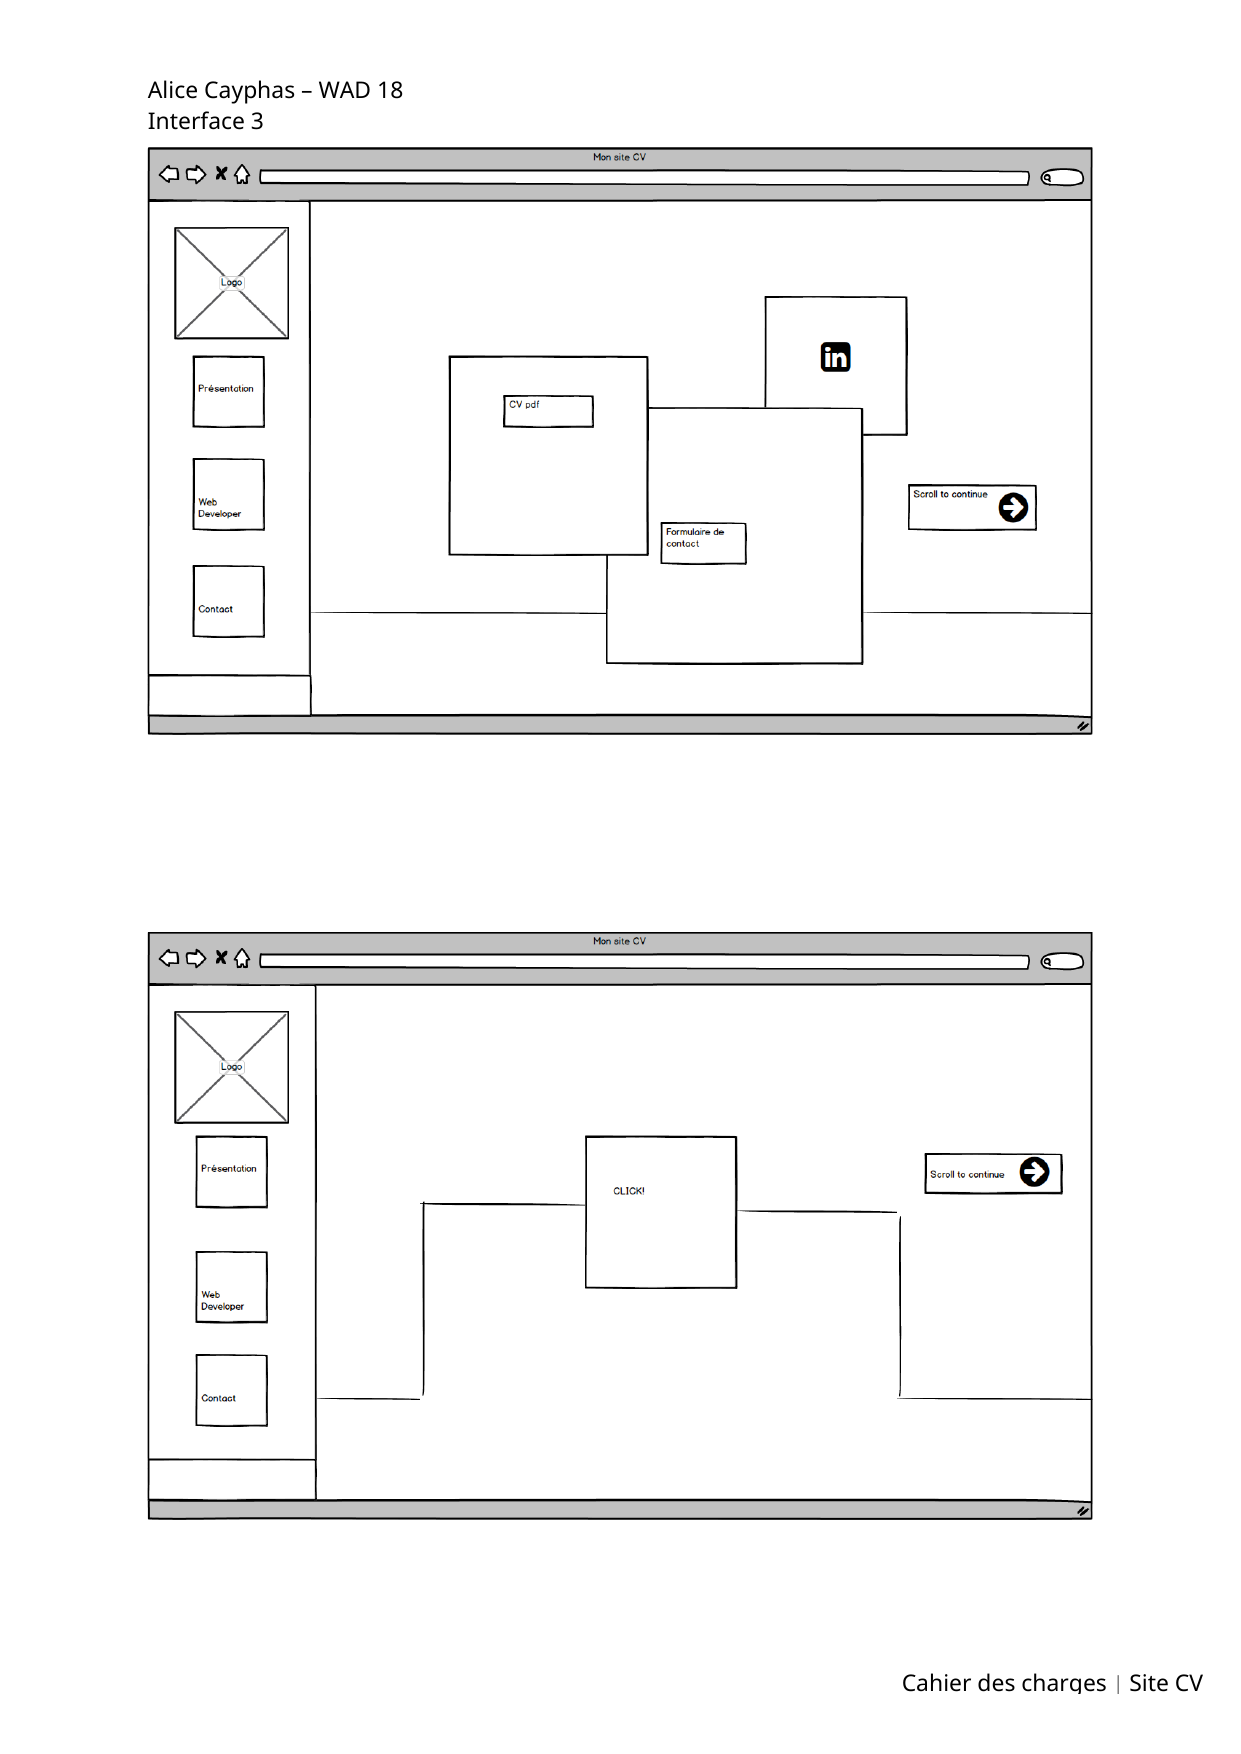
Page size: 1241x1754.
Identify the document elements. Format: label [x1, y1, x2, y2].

picture [147, 932, 1093, 1520]
picture [147, 147, 1093, 735]
